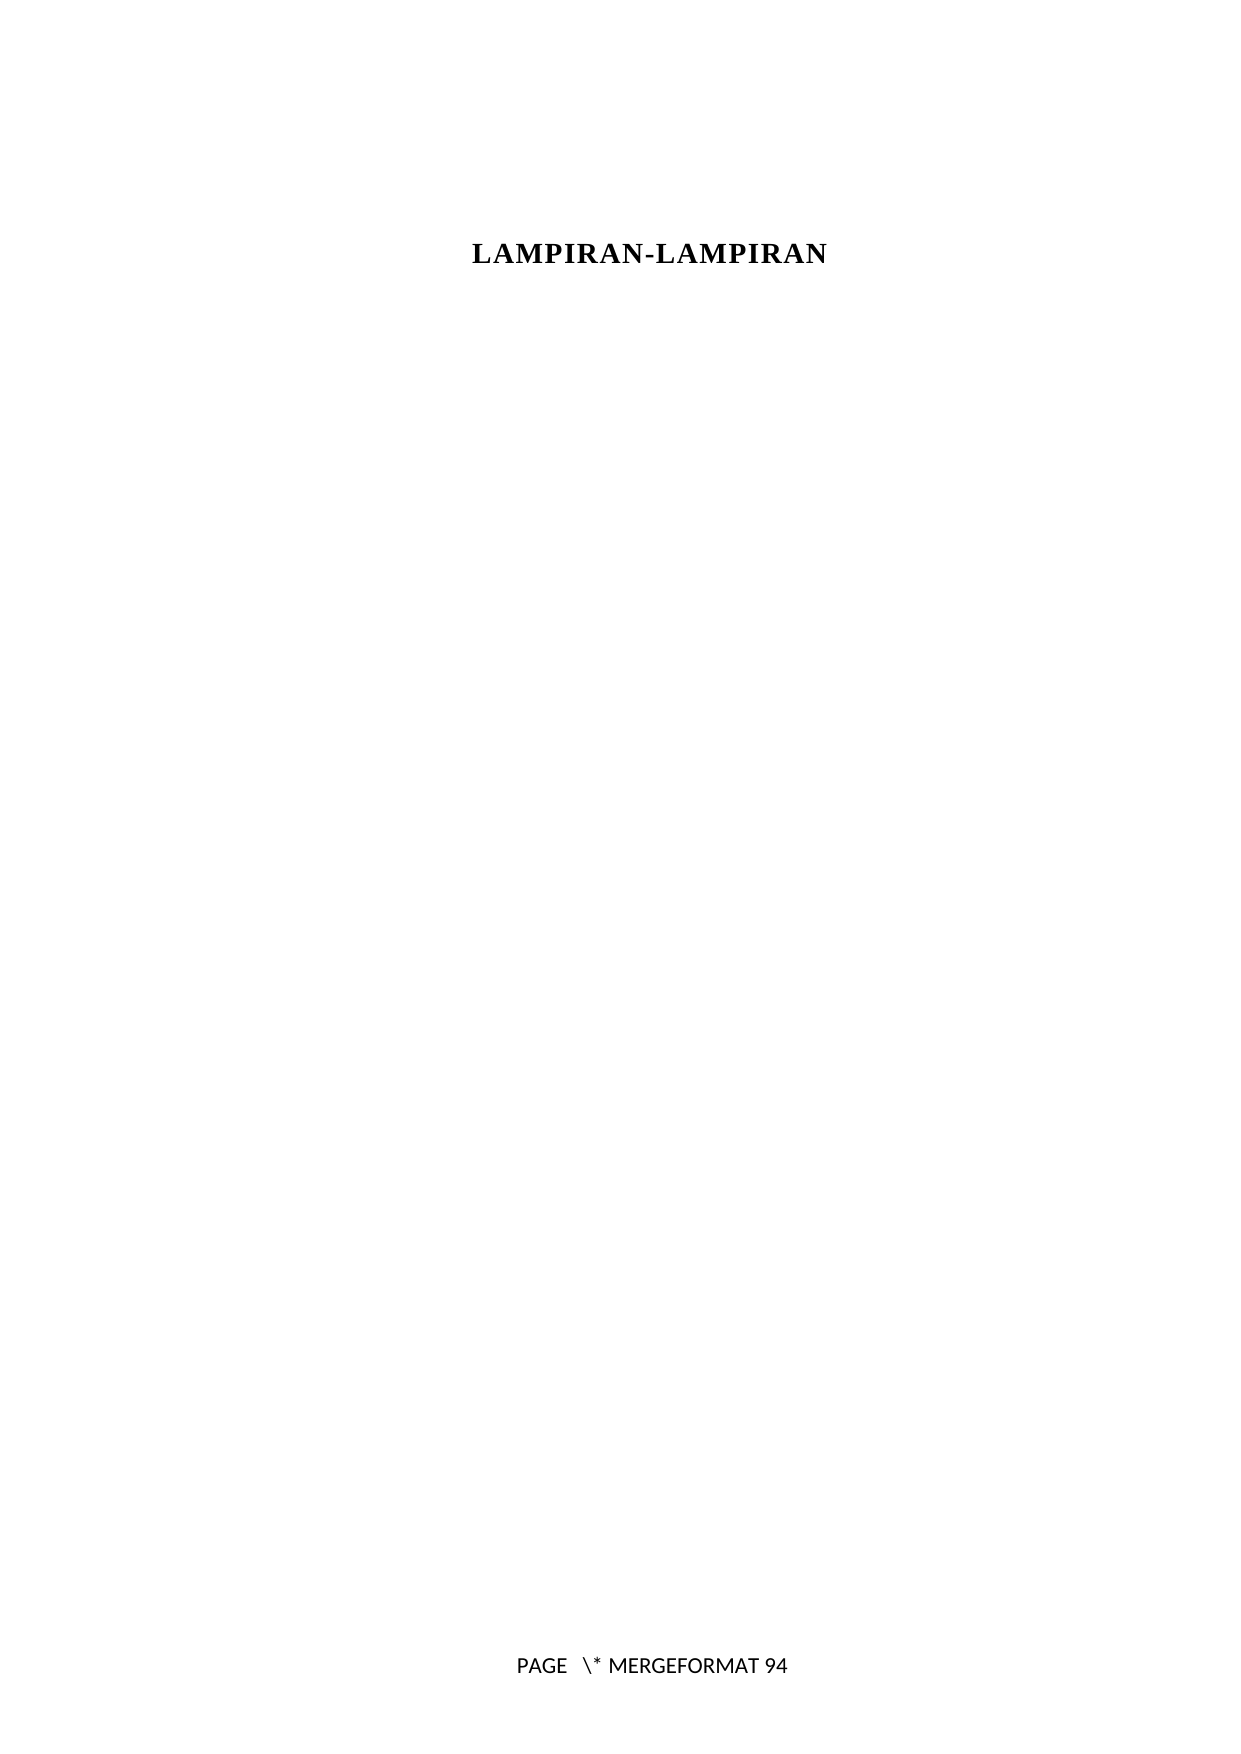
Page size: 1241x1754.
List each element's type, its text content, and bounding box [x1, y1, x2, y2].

title LAMPIRAN-LAMPIRAN [236, 236, 1063, 270]
